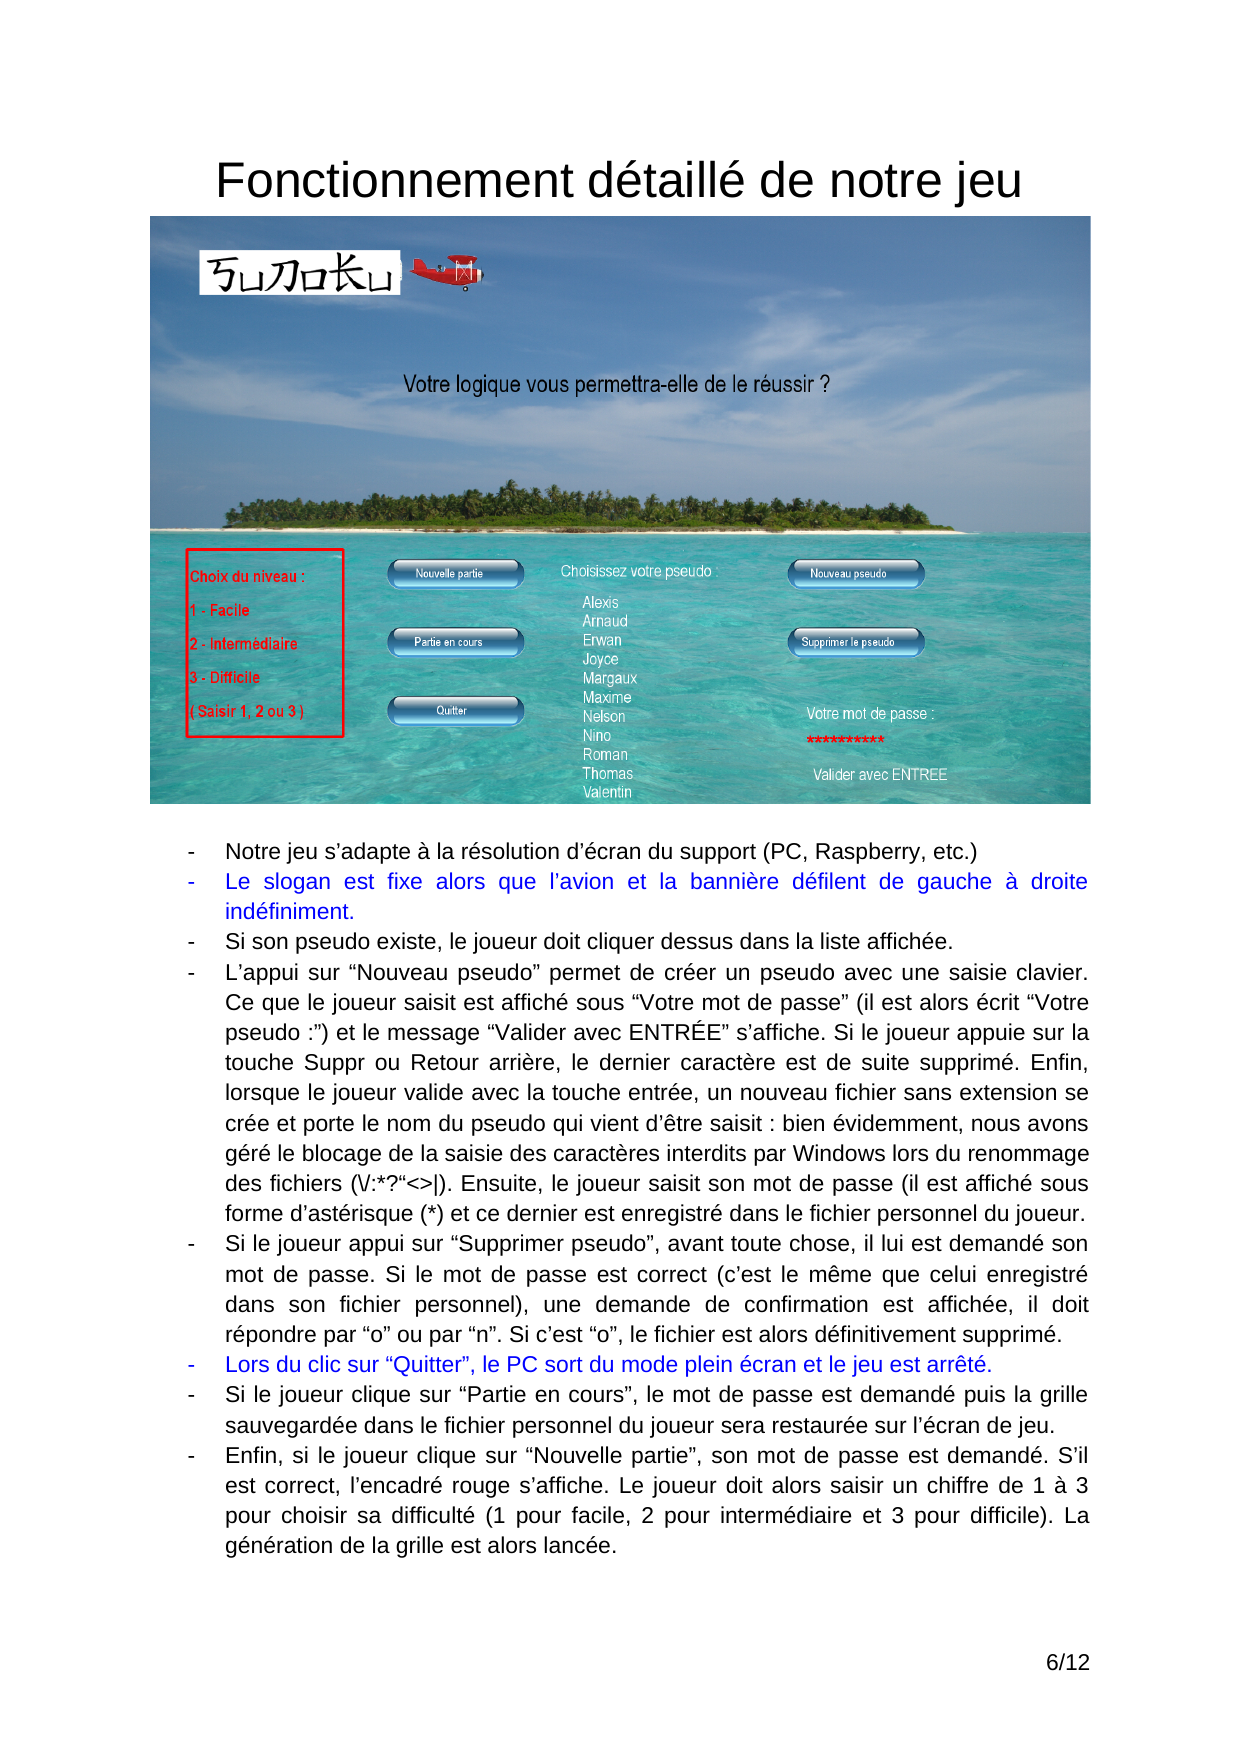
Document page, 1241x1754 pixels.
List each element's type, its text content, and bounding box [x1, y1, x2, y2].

list L’appui sur “Nouveau pseudo” permet de créer un pseudo avec une saisie clavier. Ce que le joueur saisit est affiché sous “Votre mot de passe” (il est alors écrit “Votre pseudo :”) et le message “Valider avec ENTRÉE” s’affiche. Si le joueur appuie sur la touche Suppr ou Retour arrière, le dernier caractère est de suite supprimé. Enfin, lorsque le joueur valide avec la touche entrée, un nouveau fichier sans extension se crée et porte le nom du pseudo qui vient d’être saisit : bien évidemment, nous avons géré le blocage de la saisie des caractères interdits par Windows lors du renommage des fichiers (\/:*?“<>|). Ensuite, le joueur saisit son mot de passe (il est affiché sous forme d’astérisque (*) et ce dernier est enregistré dans le fichier personnel du joueur. [187, 958, 1090, 1226]
list Si le joueur clique sur “Partie en cours”, le mot de passe est demandé puis la grille sauvegardée dans le fichier personnel du joueur sera restaurée sur l’écran de jeu. [187, 1381, 1090, 1438]
list Le slogan est fixe alors que l’avion et la bannière défilent de gauche à droite indéfiniment. [187, 868, 1090, 924]
list Si le joueur appui sur “Supprimer pseudo”, avant toute chose, il lui est demandé son mot de passe. Si le mot de passe est correct (c’est le même que celui enregistré dans son fichier personnel), une demande de confirmation est affichée, il doit répondre par “o” ou par “n”. Si c’est “o”, le fichier est alors définitivement supprimé. [187, 1230, 1090, 1347]
list Lors du clic sur “Quitter”, le PC sort du mode plein écran et le jeu est arrêté. [187, 1351, 1090, 1377]
picture [150, 216, 1091, 804]
list Si son pseudo existe, le joueur doit cliquer dessus dans la liste affichée. [187, 928, 1090, 954]
list Enfin, si le joueur clique sur “Nouvelle partie”, son mot de passe est demandé. S’il est correct, l’encadré rouge s’affiche. Le joueur doit alors saisir un chiffre de 1 à 3 pour choisir sa difficulté (1 pour facile, 2 pour intermédiaire et 3 pour difficile). La génération de la grille est alors lancée. [187, 1442, 1090, 1559]
text Fonctionnement détaillé de notre jeu [150, 150, 1090, 207]
list Notre jeu s’adapte à la résolution d’écran du support (PC, Raspberry, etc.) [187, 838, 1090, 864]
